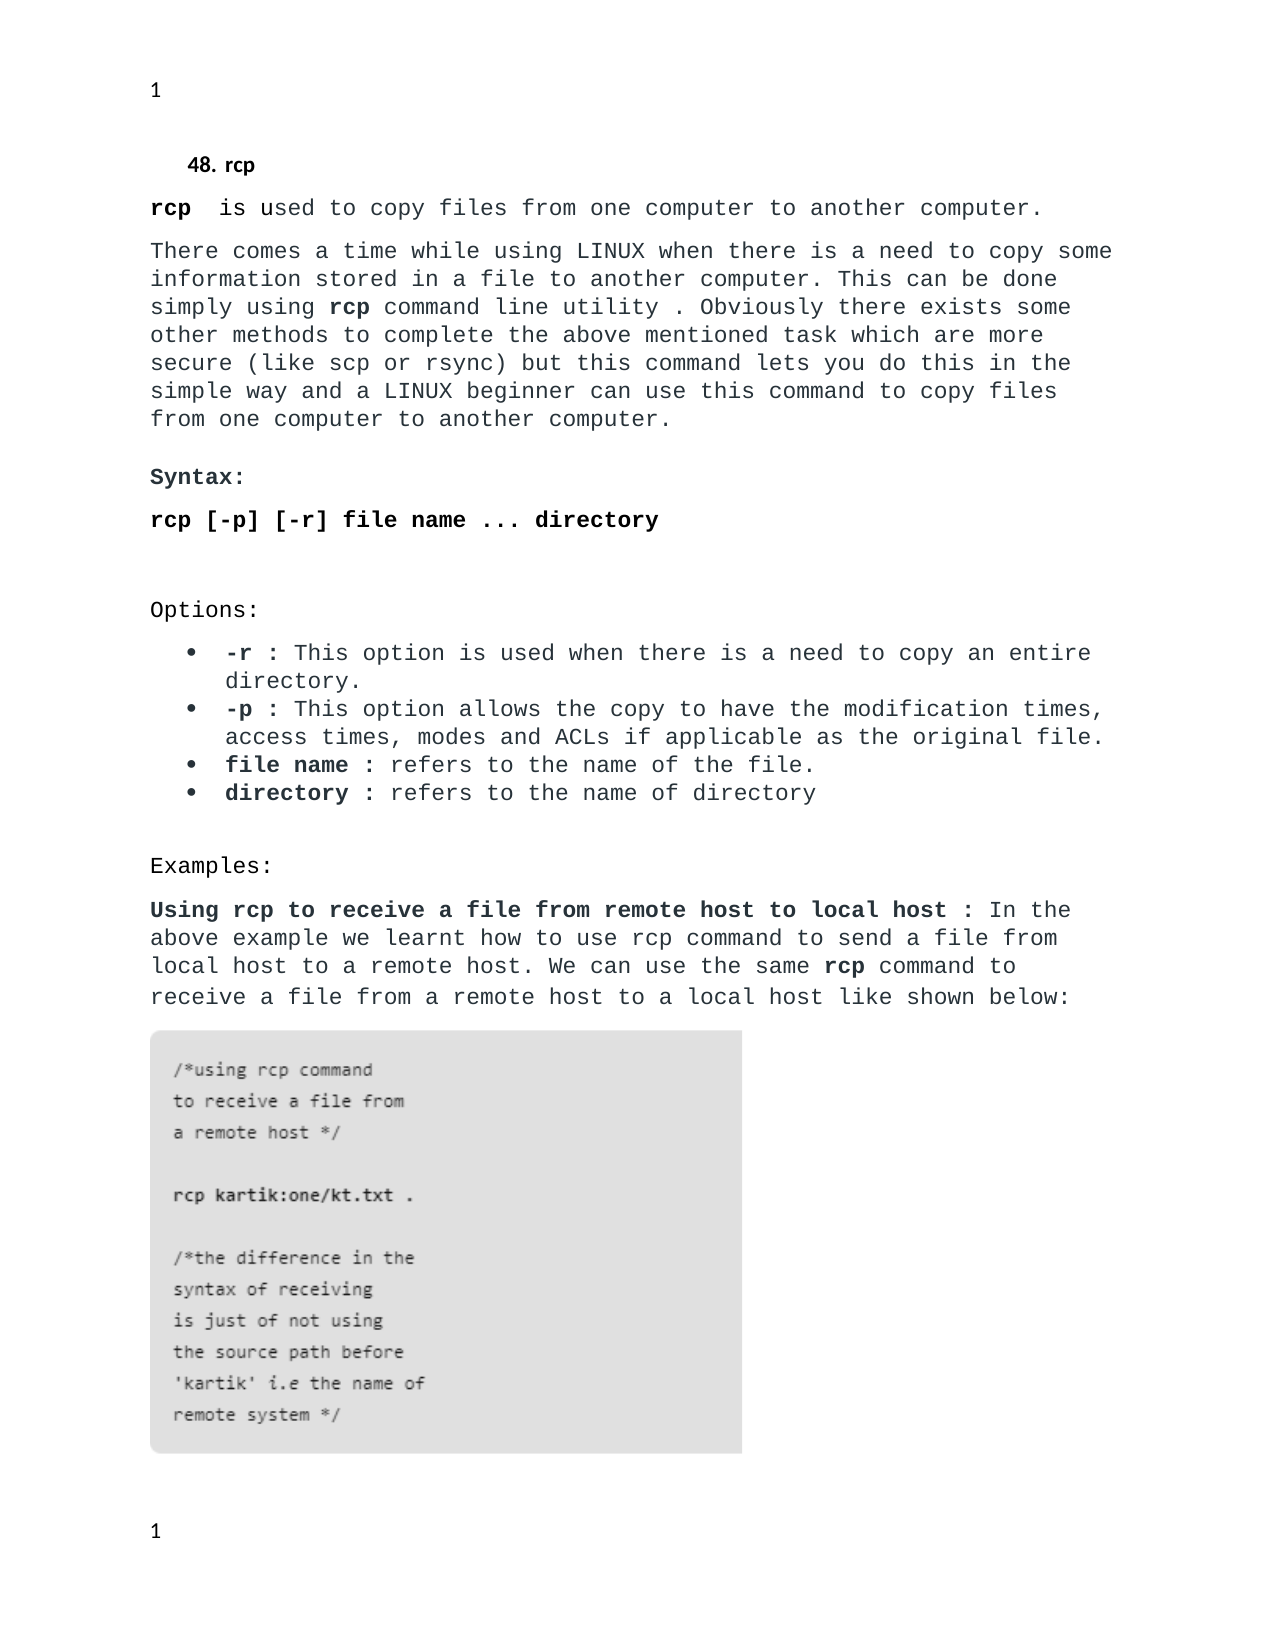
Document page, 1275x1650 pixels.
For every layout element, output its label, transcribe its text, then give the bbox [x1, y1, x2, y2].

text rcp is used to copy files from one computer to another computer. [150, 196, 1125, 222]
list -p : This option allows the copy to have the modification times, access times, modes and ACLs if applicable as the original file. [187, 697, 1125, 751]
list rcp [187, 150, 1125, 178]
text Using rcp to receive a file from remote host to local host : In the above example we learnt how to use rcp command to send a file from local host to a remote host. We can use the same rcp command to receive a file from a remote host to a local host like shown below: [150, 898, 1125, 1012]
text rcp [-p] [-r] file name ... directory [150, 508, 1125, 534]
list file name : refers to the name of the file. [187, 753, 1125, 779]
text Options: [150, 598, 1125, 624]
picture [150, 1029, 743, 1457]
text There comes a time while using LINUX when there is a need to copy some information stored in a file to another computer. This can be done simply using rcp command line utility . Obviously there exists some other methods to complete the above mentioned task which are more secure (like scp or rsync) but this command lets you do this in the simple way and a LINUX beginner can use this command to copy files from one computer to another computer. Syntax: [150, 239, 1125, 491]
text Examples: [150, 855, 1125, 881]
list directory : refers to the name of directory [187, 781, 1125, 807]
list -r : This option is used when there is a need to copy an entire directory. [187, 641, 1125, 695]
